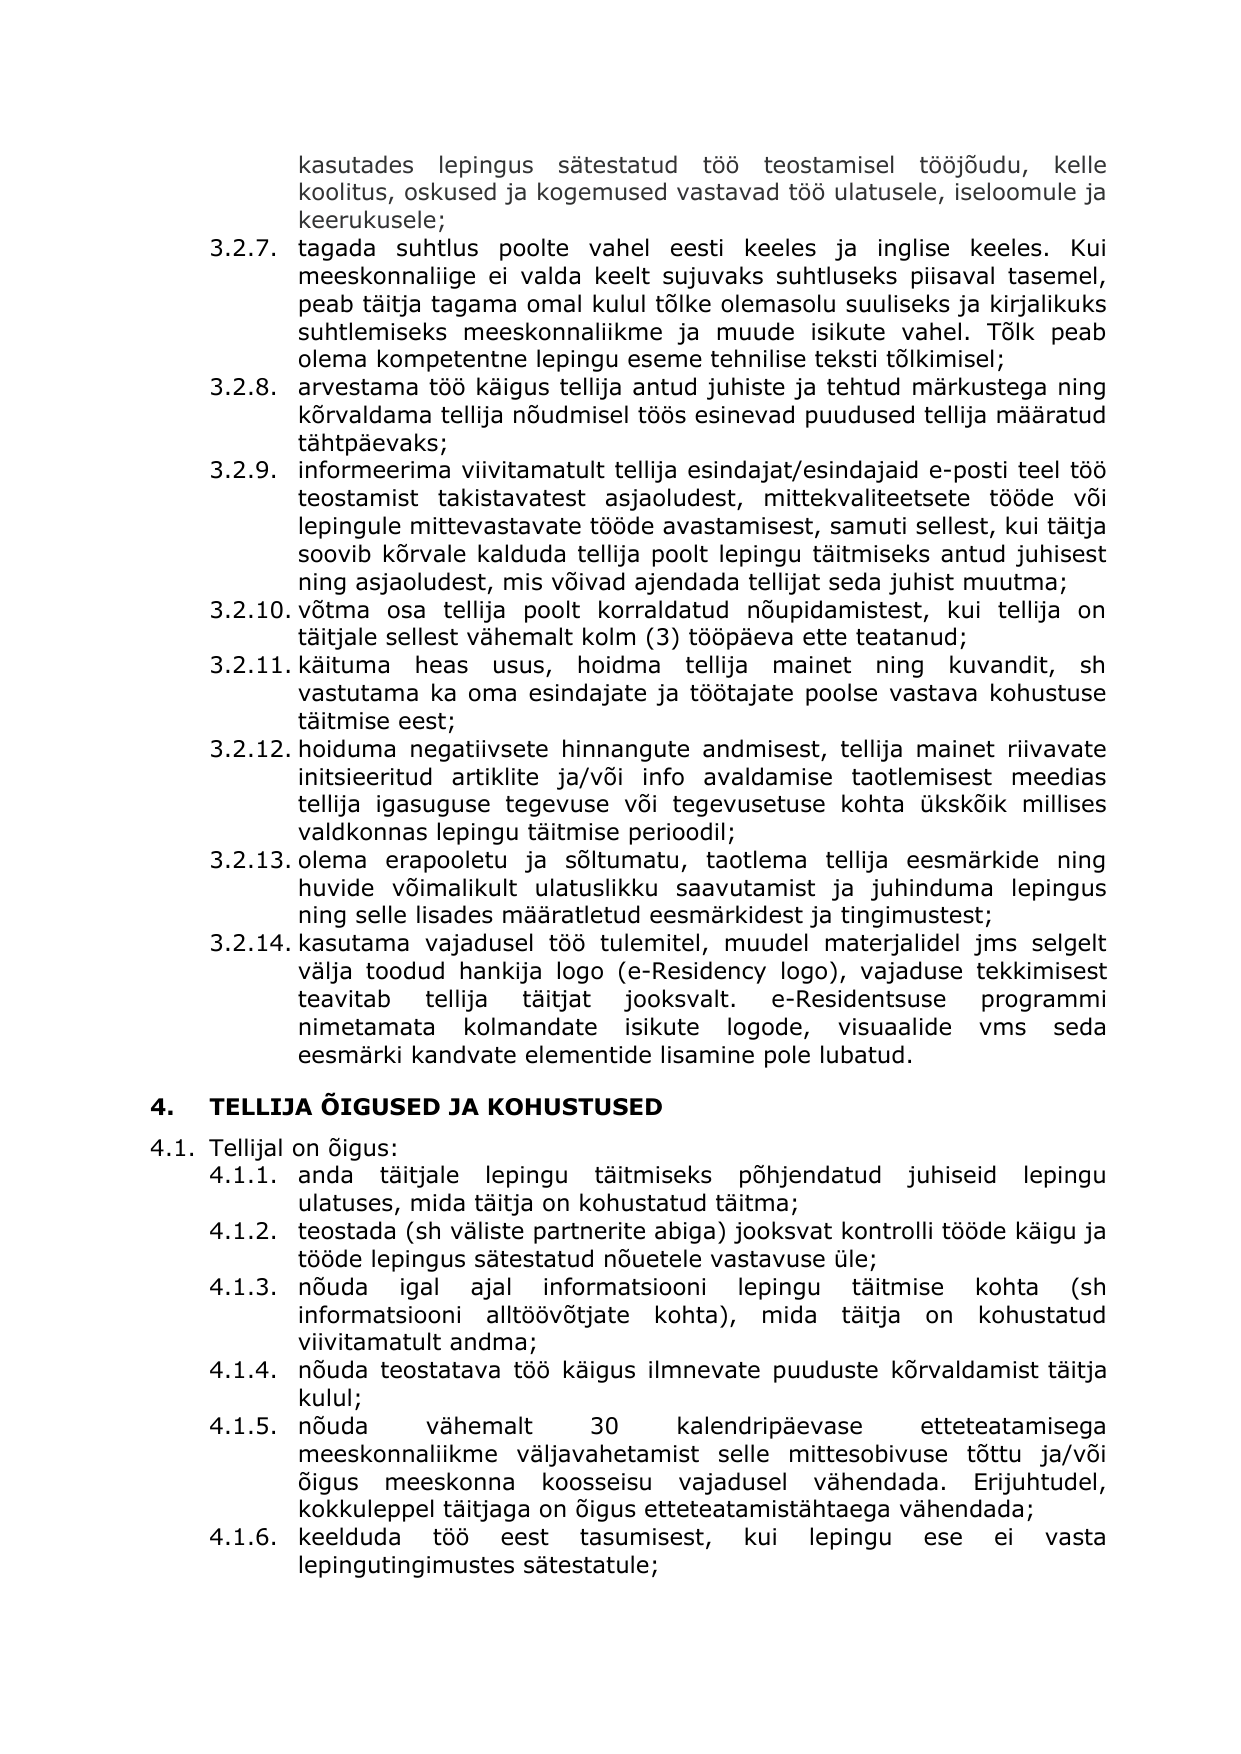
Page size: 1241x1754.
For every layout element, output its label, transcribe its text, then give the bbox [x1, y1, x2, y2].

list nõuda vähemalt 30 kalendripäevase etteteatamisega meeskonnaliikme väljavahetamist selle mittesobivuse tõttu ja/või õigus meeskonna koosseisu vajadusel vähendada. Erijuhtudel, kokkuleppel täitjaga on õigus etteteatamistähtaega vähendada; [209, 1411, 1107, 1522]
list informeerima viivitamatult tellija esindajat/esindajaid e-posti teel töö teostamist takistavatest asjaoludest, mittekvaliteetsete tööde või lepingule mittevastavate tööde avastamisest, samuti sellest, kui täitja soovib kõrvale kalduda tellija poolt lepingu täitmiseks antud juhisest ning asjaoludest, mis võivad ajendada tellijat seda juhist muutma; [209, 456, 1107, 595]
list TELLIJA ÕIGUSED JA KOHUSTUSED [150, 1093, 1107, 1121]
list keelduda töö eest tasumisest, kui lepingu ese ei vasta lepingutingimustes sätestatule; [209, 1522, 1107, 1578]
list anda täitjale lepingu täitmiseks põhjendatud juhiseid lepingu ulatuses, mida täitja on kohustatud täitma; [209, 1161, 1107, 1217]
list hoiduma negatiivsete hinnangute andmisest, tellija mainet riivavate initsieeritud artiklite ja/või info avaldamise taotlemisest meedias tellija igasuguse tegevuse või tegevusetuse kohta ükskõik millises valdkonnas lepingu täitmise perioodil; [209, 734, 1107, 845]
list võtma osa tellija poolt korraldatud nõupidamistest, kui tellija on täitjale sellest vähemalt kolm (3) tööpäeva ette teatanud; [209, 595, 1107, 651]
list arvestama töö käigus tellija antud juhiste ja tehtud märkustega ning kõrvaldama tellija nõudmisel töös esinevad puudused tellija määratud tähtpäevaks; [209, 372, 1107, 456]
list olema erapooletu ja sõltumatu, taotlema tellija eesmärkide ning huvide võimalikult ulatuslikku saavutamist ja juhinduma lepingus ning selle lisades määratletud eesmärkidest ja tingimustest; [209, 845, 1107, 929]
list käituma heas usus, hoidma tellija mainet ning kuvandit, sh vastutama ka oma esindajate ja töötajate poolse vastava kohustuse täitmise eest; [209, 651, 1107, 734]
list teostada (sh väliste partnerite abiga) jooksvat kontrolli tööde käigu ja tööde lepingus sätestatud nõuetele vastavuse üle; [209, 1217, 1107, 1272]
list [209, 150, 1107, 233]
list Tellijal on õigus: [150, 1133, 1107, 1161]
list nõuda igal ajal informatsiooni lepingu täitmise kohta (sh informatsiooni alltöövõtjate kohta), mida täitja on kohustatud viivitamatult andma; [209, 1272, 1107, 1356]
list kasutama vajadusel töö tulemitel, muudel materjalidel jms selgelt välja toodud hankija logo (e-Residency logo), vajaduse tekkimisest teavitab tellija täitjat jooksvalt. e-Residentsuse programmi nimetamata kolmandate isikute logode, visuaalide vms seda eesmärki kandvate elementide lisamine pole lubatud. [209, 929, 1107, 1068]
list tagada suhtlus poolte vahel eesti keeles ja inglise keeles. Kui meeskonnaliige ei valda keelt sujuvaks suhtluseks piisaval tasemel, peab täitja tagama omal kulul tõlke olemasolu suuliseks ja kirjalikuks suhtlemiseks meeskonnaliikme ja muude isikute vahel. Tõlk peab olema kompetentne lepingu eseme tehnilise teksti tõlkimisel; [209, 233, 1107, 372]
list nõuda teostatava töö käigus ilmnevate puuduste kõrvaldamist täitja kulul; [209, 1356, 1107, 1411]
